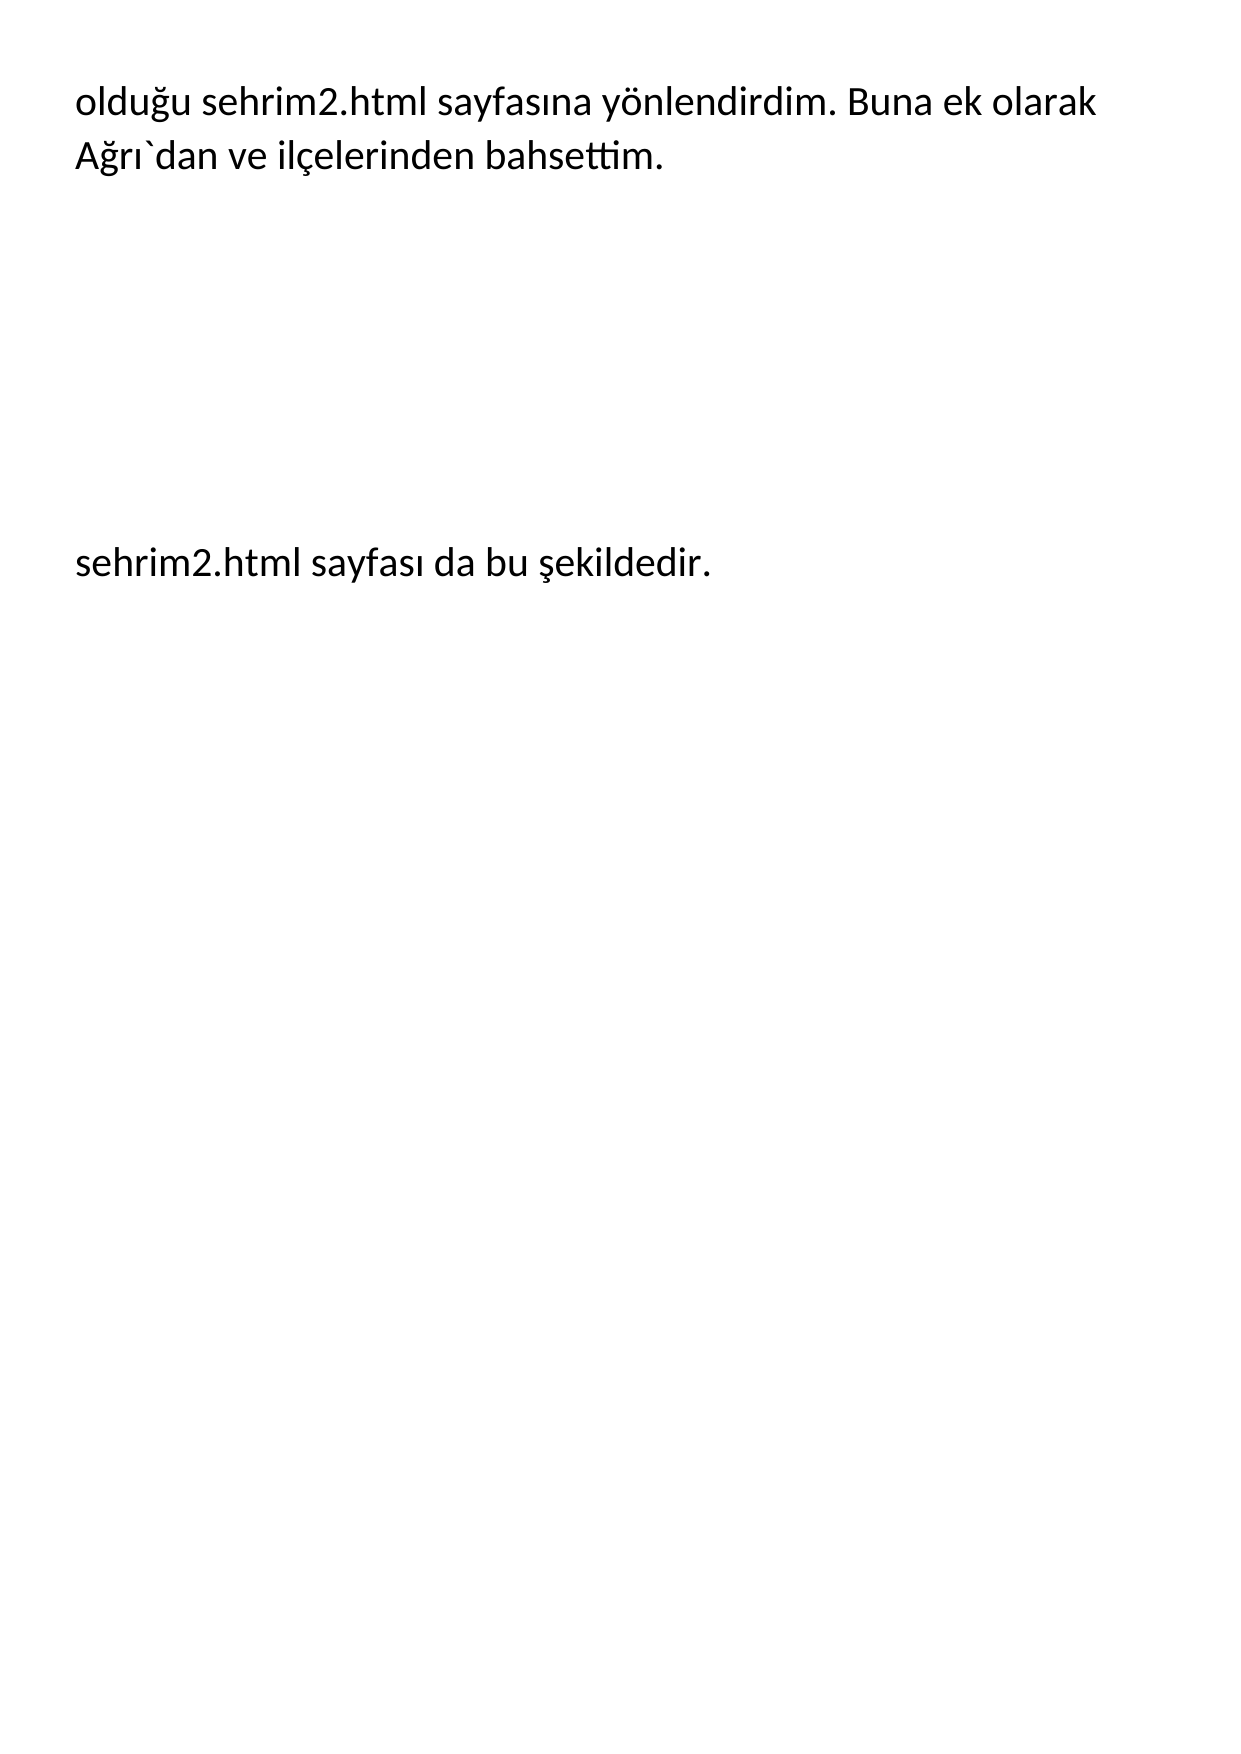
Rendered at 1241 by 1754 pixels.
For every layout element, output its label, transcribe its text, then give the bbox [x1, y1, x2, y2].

text sehrim2.html sayfası da bu şekildedir. [75, 536, 1165, 587]
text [75, 75, 1165, 180]
